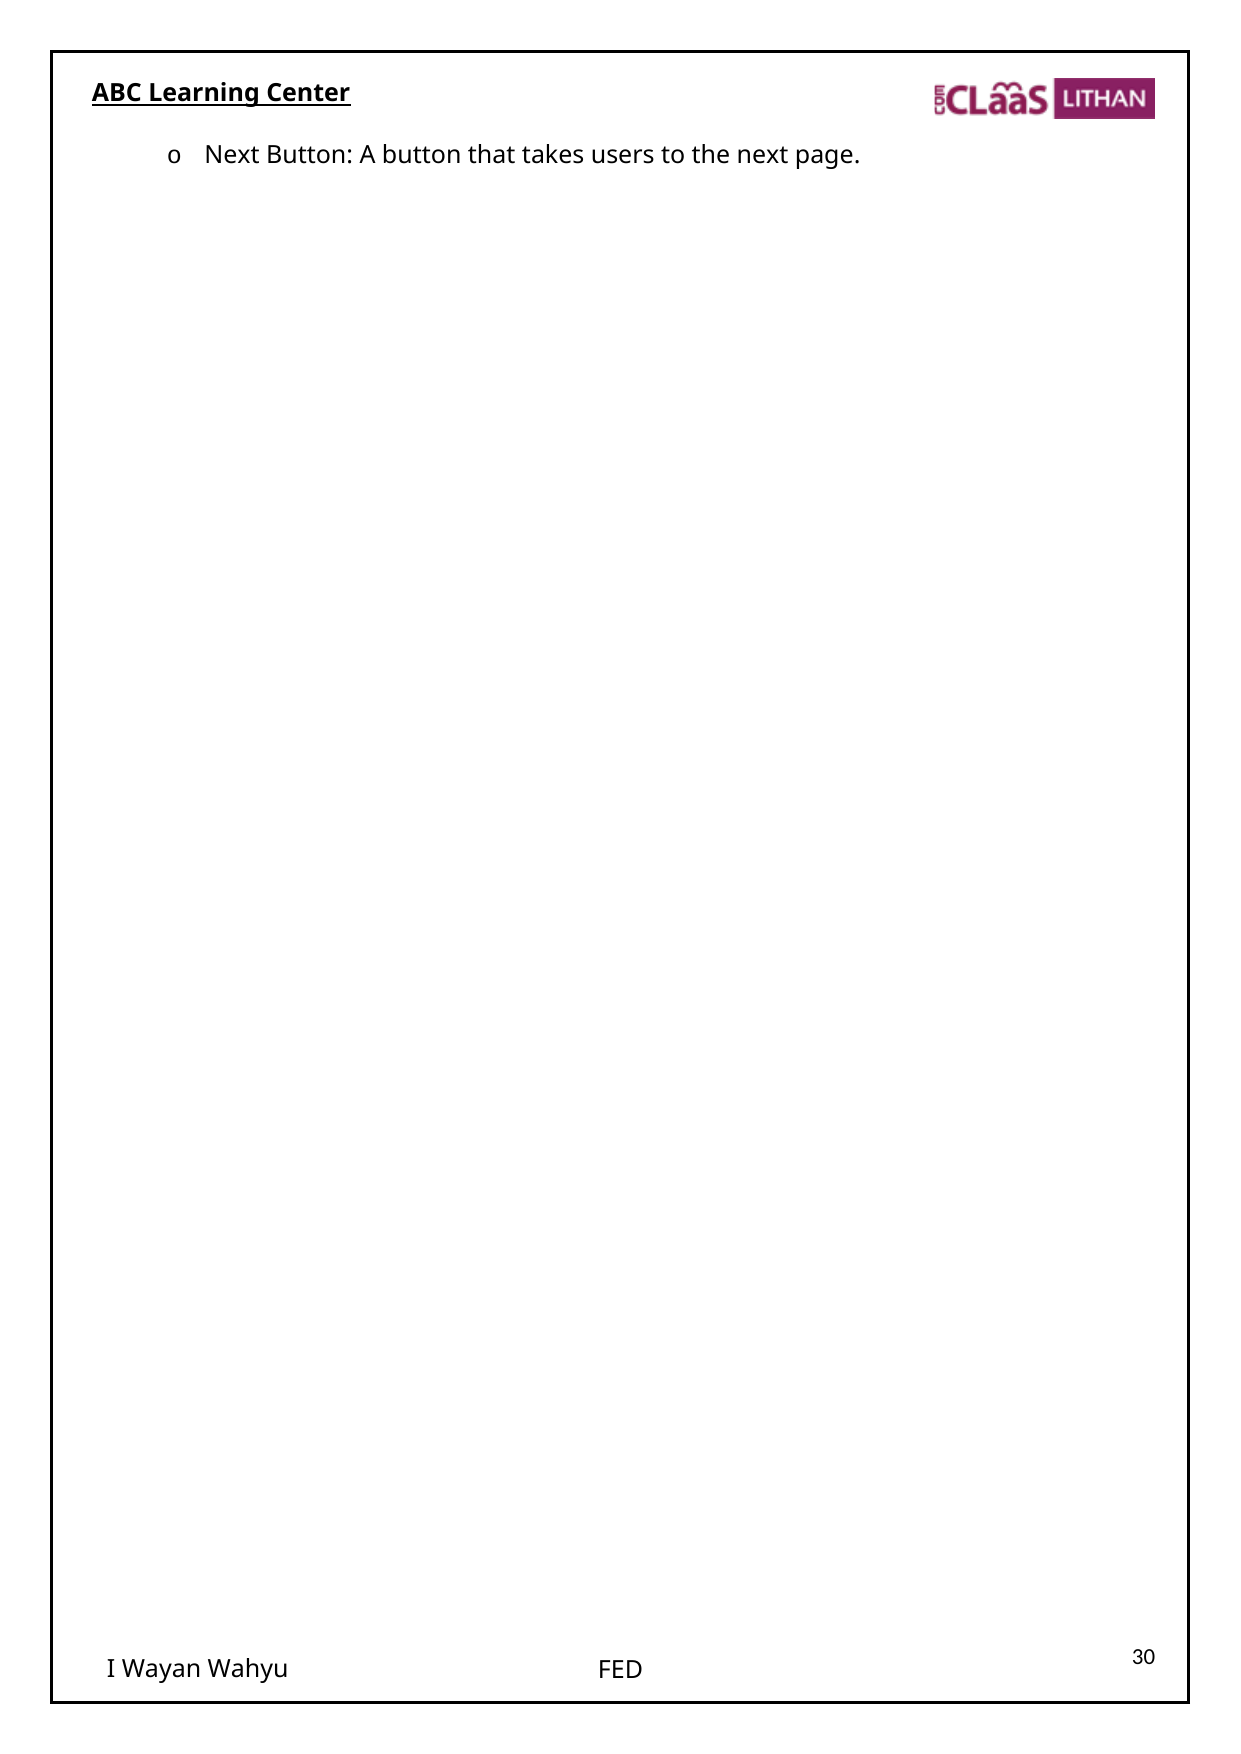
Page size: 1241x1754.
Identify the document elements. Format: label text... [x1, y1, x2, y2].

picture [934, 78, 1155, 119]
list Next Button: A button that takes users to the next page. [167, 137, 1155, 171]
